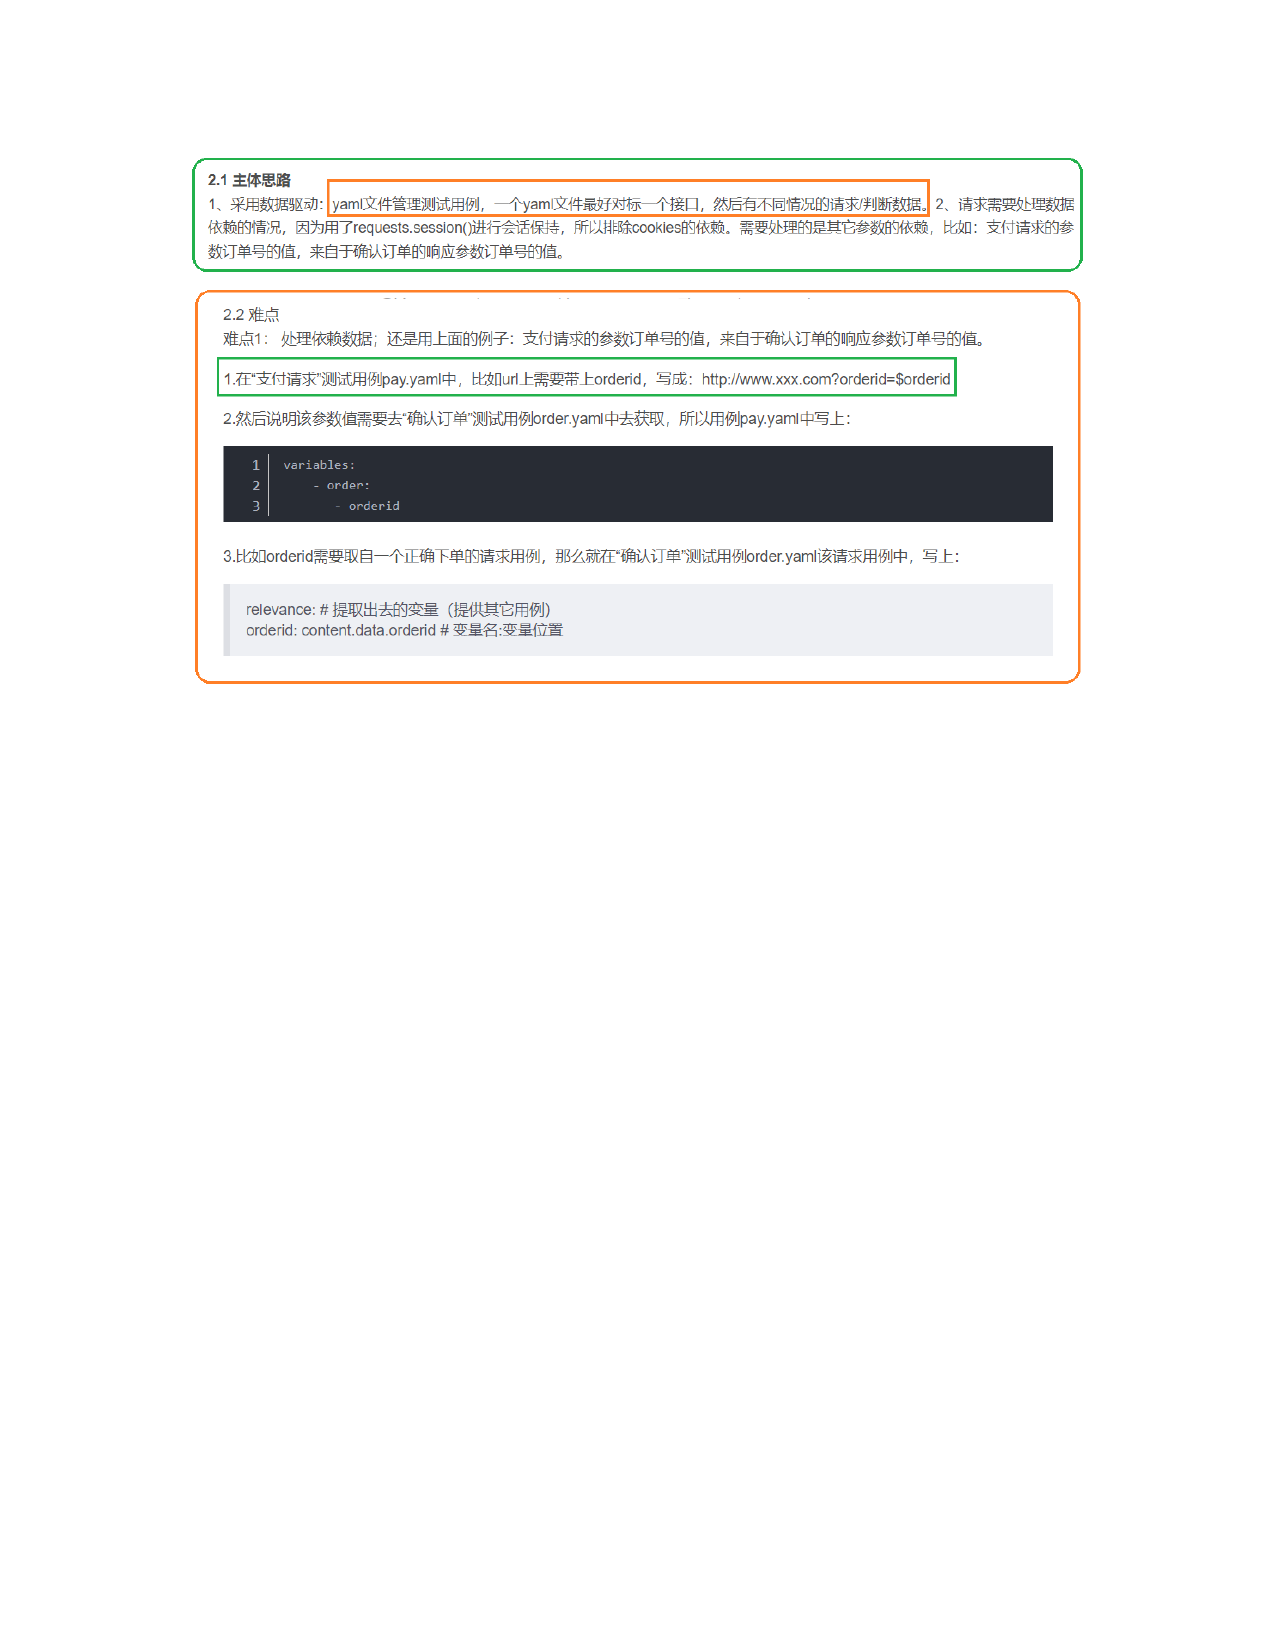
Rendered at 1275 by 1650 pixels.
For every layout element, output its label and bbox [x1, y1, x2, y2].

picture [187, 150, 1088, 279]
picture [187, 280, 1087, 691]
